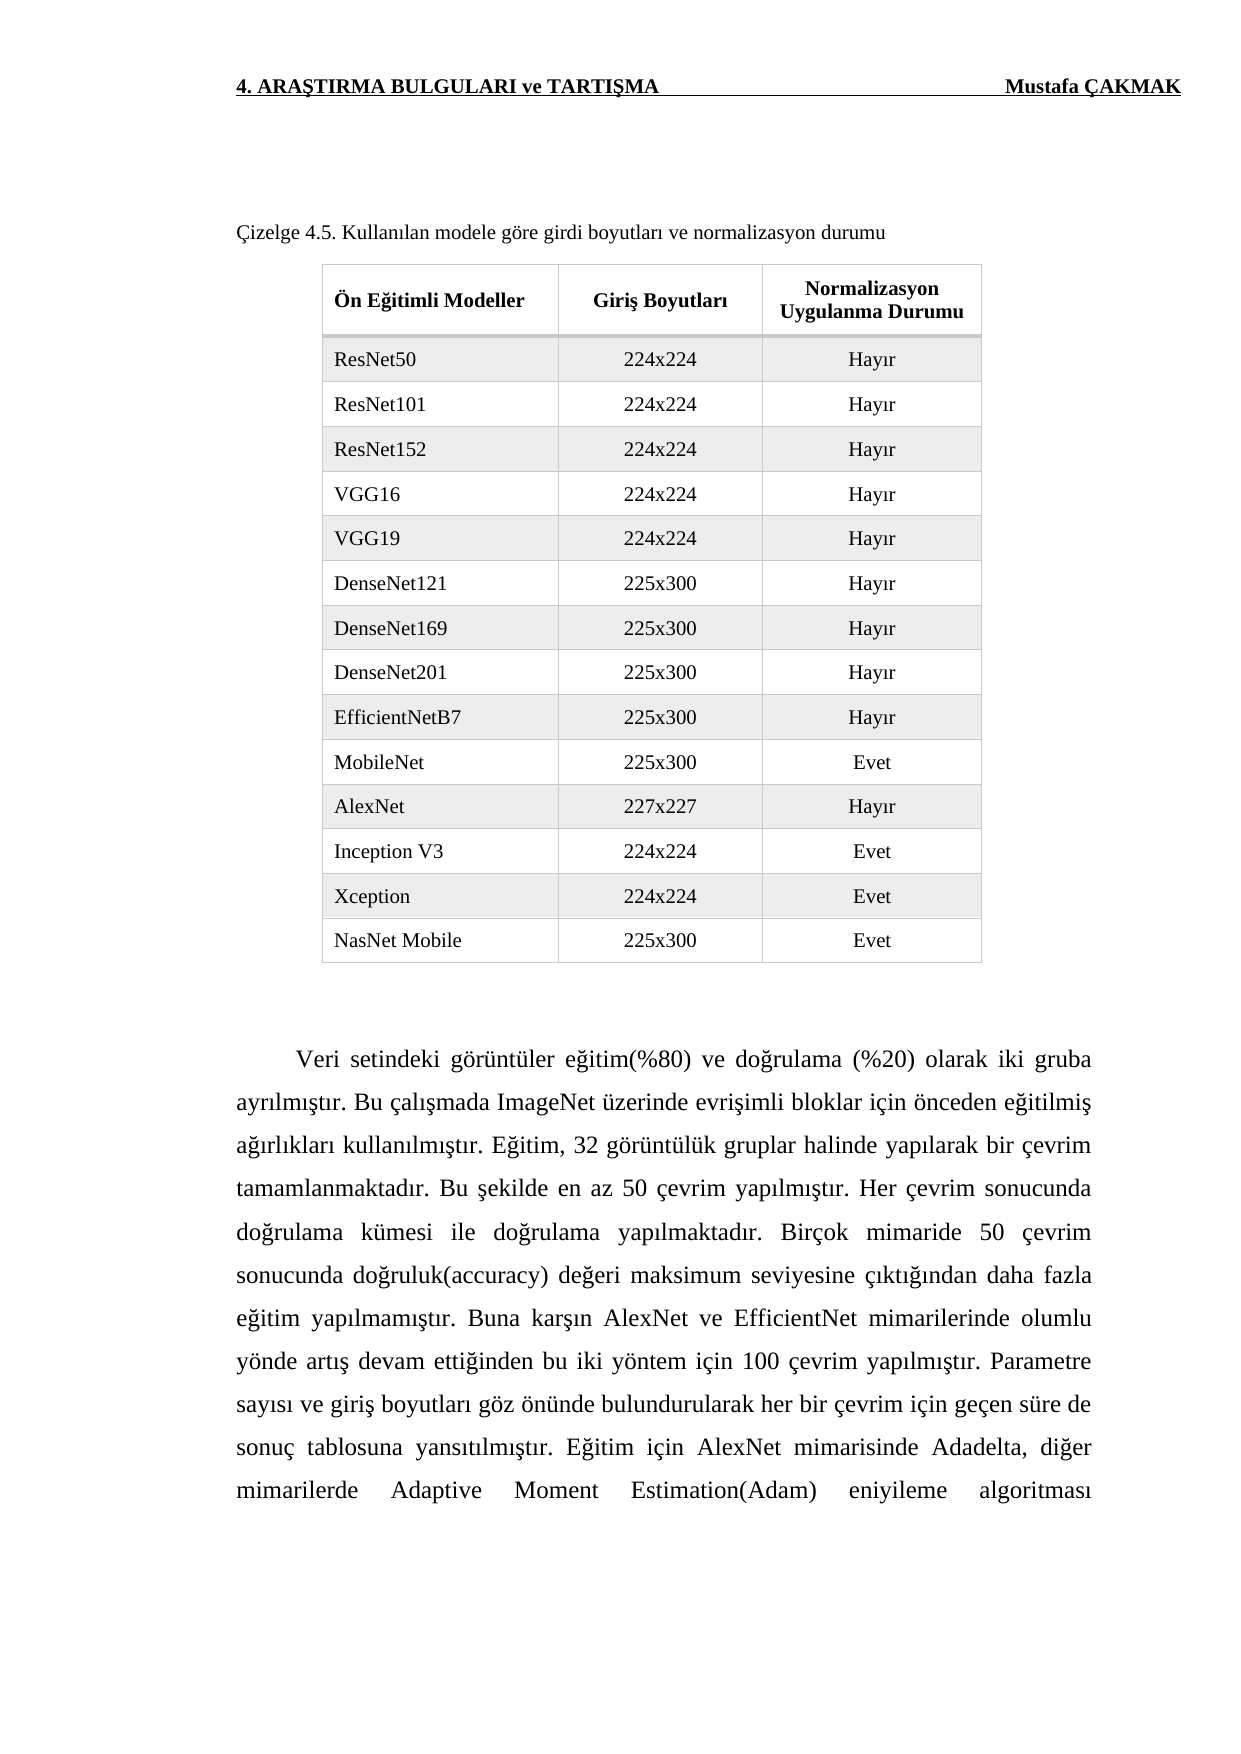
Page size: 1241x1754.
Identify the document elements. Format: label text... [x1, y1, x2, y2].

table_cell Evet [763, 740, 981, 783]
table_cell 225x300 [559, 695, 762, 739]
table_cell Xception [323, 874, 558, 917]
table_cell AlexNet [323, 785, 558, 828]
table_cell VGG19 [323, 516, 558, 560]
table_cell 224x224 [559, 829, 762, 873]
table_cell Hayır [763, 695, 981, 739]
table_cell 225x300 [559, 606, 762, 649]
table_cell Hayır [763, 427, 981, 471]
table_cell DenseNet201 [323, 650, 558, 694]
table_cell 224x224 [559, 516, 762, 560]
table_cell NasNet Mobile [323, 919, 558, 962]
table_cell Inception V3 [323, 829, 558, 873]
table_cell MobileNet [323, 740, 558, 783]
table_cell DenseNet121 [323, 561, 558, 605]
table_cell Hayır [763, 561, 981, 605]
table_cell DenseNet169 [323, 606, 558, 649]
table_cell Hayır [763, 382, 981, 426]
table_cell 224x224 [559, 338, 762, 381]
table_cell Hayır [763, 785, 981, 828]
table_cell Hayır [763, 472, 981, 515]
table_cell Hayır [763, 606, 981, 649]
table_cell Hayır [763, 516, 981, 560]
table_cell ResNet152 [323, 427, 558, 471]
table_cell Evet [763, 919, 981, 962]
table_cell Hayır [763, 650, 981, 694]
table_cell 227x227 [559, 785, 762, 828]
table_cell 225x300 [559, 740, 762, 783]
table_header Normalizasyon Uygulanma Durumu [763, 265, 981, 334]
table_cell 224x224 [559, 427, 762, 471]
table_cell ResNet101 [323, 382, 558, 426]
table_cell ResNet50 [323, 338, 558, 381]
table_header Giriş Boyutları [559, 265, 762, 334]
table_cell EfficientNetB7 [323, 695, 558, 739]
table_cell Evet [763, 829, 981, 873]
table_cell 225x300 [559, 650, 762, 694]
table_cell Evet [763, 874, 981, 917]
table_header Ön Eğitimli Modeller [323, 265, 558, 334]
table_cell 224x224 [559, 874, 762, 917]
table_cell 225x300 [559, 919, 762, 962]
table_cell 224x224 [559, 472, 762, 515]
table_cell 225x300 [559, 561, 762, 605]
table_cell VGG16 [323, 472, 558, 515]
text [236, 1044, 1093, 1504]
table_cell 224x224 [559, 382, 762, 426]
table_cell Hayır [763, 338, 981, 381]
